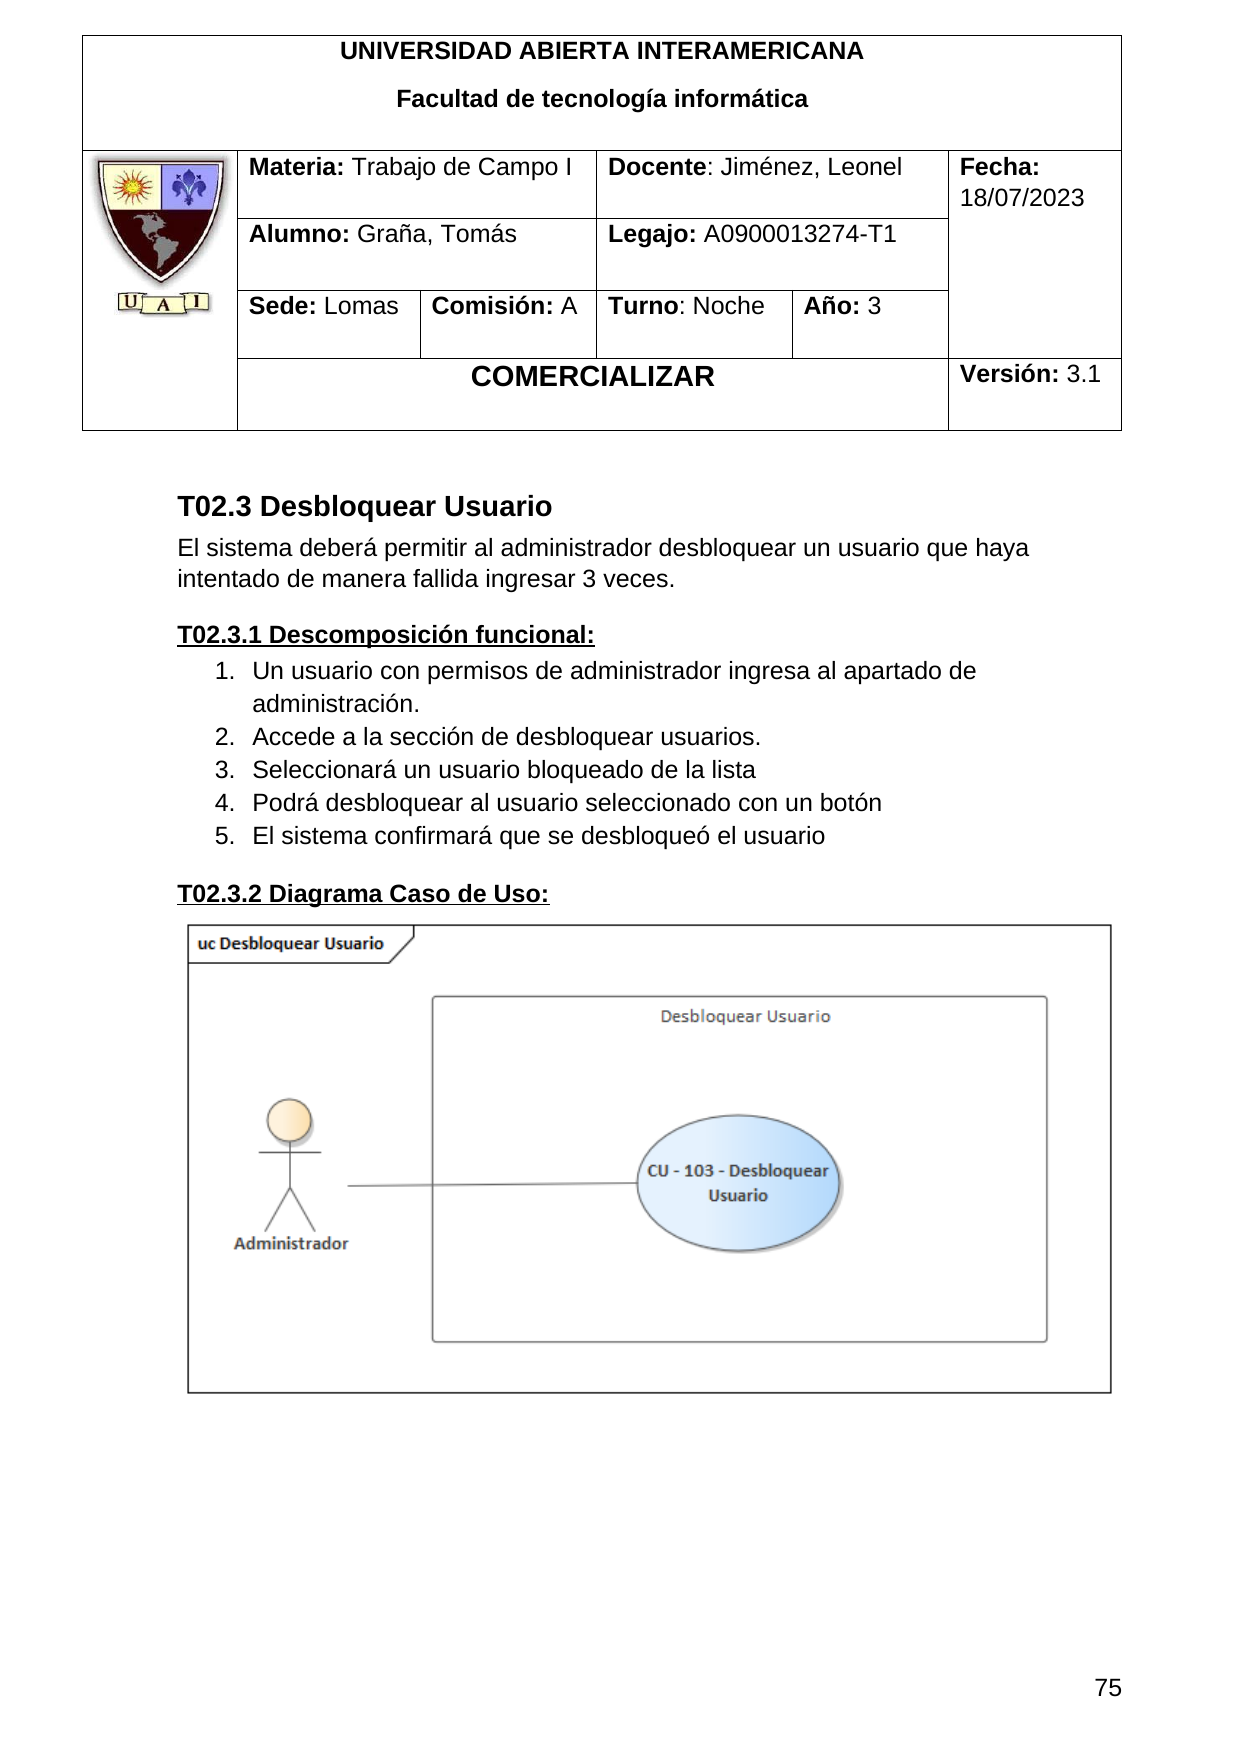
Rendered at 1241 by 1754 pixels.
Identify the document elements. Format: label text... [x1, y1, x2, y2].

subtitle T02.3 Desbloquear Usuario [177, 489, 1122, 522]
subtitle T02.3.1 Descomposición funcional: [177, 621, 1122, 649]
text El sistema deberá permitir al administrador desbloquear un usuario que haya intentado de manera fallida ingresar 3 veces. [177, 533, 1122, 593]
picture [87, 151, 234, 320]
subtitle T02.3.2 Diagrama Caso de Uso: [177, 879, 1122, 908]
list El sistema confirmará que se desbloqueó el usuario [214, 821, 1122, 849]
list Seleccionará un usuario bloqueado de la lista [214, 755, 1122, 783]
list Accede a la sección de desbloquear usuarios. [214, 722, 1122, 751]
list Podrá desbloquear al usuario seleccionado con un botón [214, 788, 1122, 817]
picture [177, 914, 1122, 1404]
list Un usuario con permisos de administrador ingresa al apartado de administración. [214, 656, 1122, 717]
